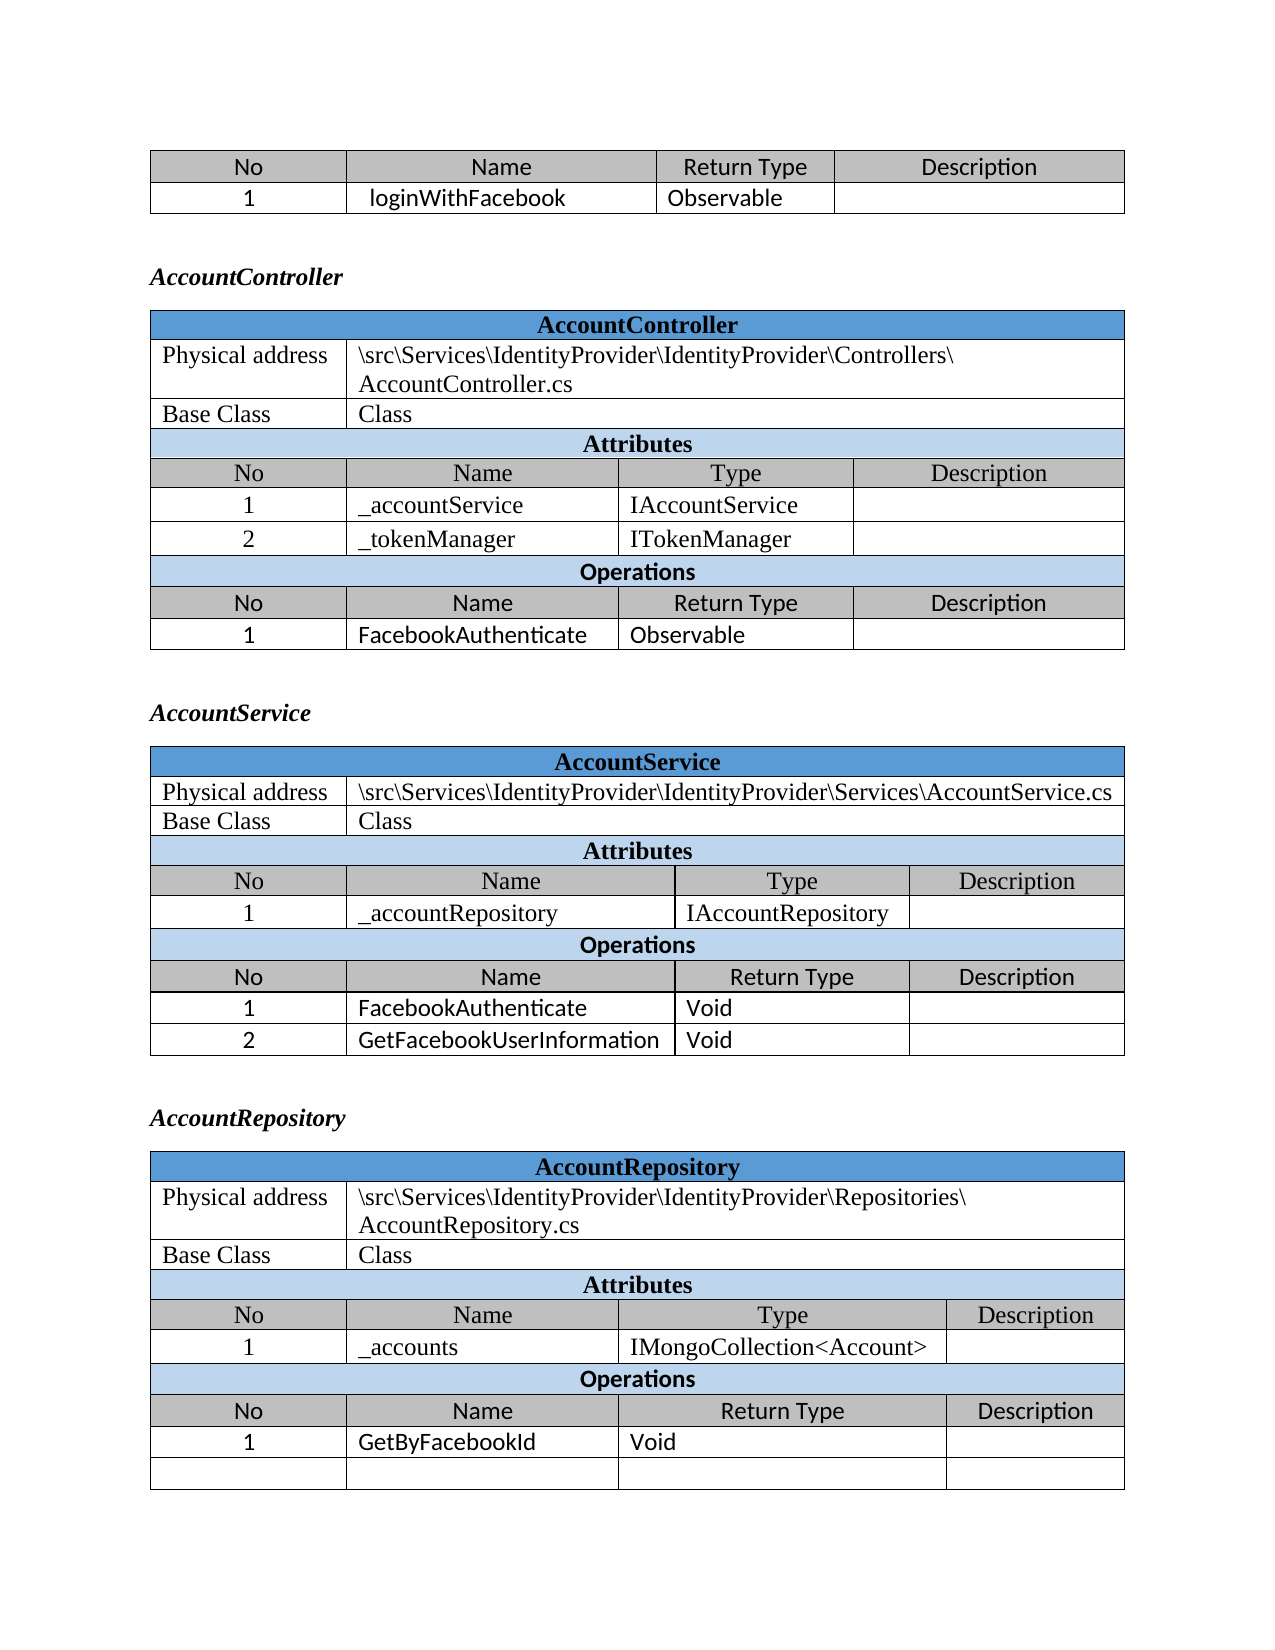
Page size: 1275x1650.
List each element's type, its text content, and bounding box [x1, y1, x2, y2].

table_cell Observable [657, 183, 834, 213]
table_cell Name [347, 961, 674, 991]
table_cell 1 [151, 1427, 346, 1457]
table_cell GetFacebookUserInformation [347, 1024, 674, 1054]
table_cell Base Class [151, 399, 346, 428]
table_cell 1 [151, 1330, 346, 1362]
table_cell Return Type [676, 961, 909, 991]
table_cell 1 [151, 896, 346, 928]
table_header AccountController [151, 311, 1124, 339]
table_cell [947, 1458, 1124, 1489]
table_cell Attributes [151, 1270, 1124, 1299]
table_cell Attributes [151, 836, 1124, 865]
table_cell Name [347, 587, 618, 618]
table_header AccountRepository [151, 1152, 1124, 1181]
table_cell Description [854, 587, 1124, 618]
table_cell Name [347, 459, 618, 487]
table_cell Return Type [619, 1395, 946, 1426]
table_cell Type [619, 1300, 946, 1329]
table_cell Return Type [619, 587, 853, 618]
table_cell Void [676, 993, 909, 1023]
table_cell Description [947, 1300, 1124, 1329]
table_cell _accountService [347, 488, 618, 521]
table_cell [947, 1427, 1124, 1457]
table_cell _accountRepository [347, 896, 674, 928]
table_cell 1 [151, 488, 346, 521]
table_cell [854, 619, 1124, 649]
table_cell ITokenManager [619, 522, 853, 554]
table_cell [854, 488, 1124, 521]
table_cell Class [347, 399, 1124, 428]
table_cell Return Type [657, 151, 834, 182]
table_cell Void [676, 1024, 909, 1054]
table_cell _tokenManager [347, 522, 618, 554]
table_cell [151, 1458, 346, 1489]
table_cell IMongoCollection<Account> [619, 1330, 946, 1362]
table_cell No [151, 587, 346, 618]
table_cell Void [619, 1427, 946, 1457]
table_cell Physical address [151, 340, 346, 398]
table_cell [619, 1458, 946, 1489]
table_cell Operations [151, 1364, 1124, 1394]
table_cell [835, 183, 1124, 213]
table_cell [910, 896, 1124, 928]
table_cell No [151, 1395, 346, 1426]
table_cell \src\Services\IdentityProvider\IdentityProvider\Repositories\AccountRepository.cs [347, 1182, 1124, 1239]
table_cell No [151, 961, 346, 991]
table_cell Physical address [151, 777, 346, 805]
table_cell Base Class [151, 1240, 346, 1269]
table_cell [910, 1024, 1124, 1054]
table_cell [910, 993, 1124, 1023]
table_cell Attributes [151, 429, 1124, 457]
table_cell Class [347, 1240, 1124, 1269]
table_cell IAccountRepository [676, 896, 909, 928]
table_cell Description [947, 1395, 1124, 1426]
text AccountRepository [150, 1103, 1125, 1132]
table_cell Observable [619, 619, 853, 649]
table_cell No [151, 151, 346, 182]
table_cell GetByFacebookId [347, 1427, 618, 1457]
table_cell Type [619, 459, 853, 487]
table_cell Description [835, 151, 1124, 182]
table_cell _accounts [347, 1330, 618, 1362]
table_cell Type [676, 866, 909, 895]
table_cell 1 [151, 619, 346, 649]
table_cell 1 [151, 993, 346, 1023]
table_cell Operations [151, 929, 1124, 960]
table_cell Physical address [151, 1182, 346, 1239]
table_cell 2 [151, 1024, 346, 1054]
table_cell FacebookAuthenticate [347, 993, 674, 1023]
table_cell loginWithFacebook [347, 183, 656, 213]
table_cell Class [347, 806, 1124, 835]
table_cell [854, 522, 1124, 554]
table_cell Name [347, 1395, 618, 1426]
table_cell FacebookAuthenticate [347, 619, 618, 649]
table_cell Base Class [151, 806, 346, 835]
table_cell Name [347, 1300, 618, 1329]
table_cell No [151, 1300, 346, 1329]
table_cell [947, 1330, 1124, 1362]
table_cell No [151, 459, 346, 487]
text AccountService [150, 698, 1125, 727]
table_cell Operations [151, 556, 1124, 586]
table_cell Name [347, 866, 674, 895]
table_cell Description [854, 459, 1124, 487]
table_cell 2 [151, 522, 346, 554]
table_cell IAccountService [619, 488, 853, 521]
table_cell Description [910, 961, 1124, 991]
text AccountController [150, 262, 1125, 291]
table_cell [347, 1458, 618, 1489]
table_cell No [151, 866, 346, 895]
table_cell Description [910, 866, 1124, 895]
table_cell 1 [151, 183, 346, 213]
table_header AccountService [151, 747, 1124, 776]
table_cell Name [347, 151, 656, 182]
table_cell \src\Services\IdentityProvider\IdentityProvider\Services\AccountService.cs [347, 777, 1124, 805]
table_cell \src\Services\IdentityProvider\IdentityProvider\Controllers\ AccountController.cs [347, 340, 1124, 398]
